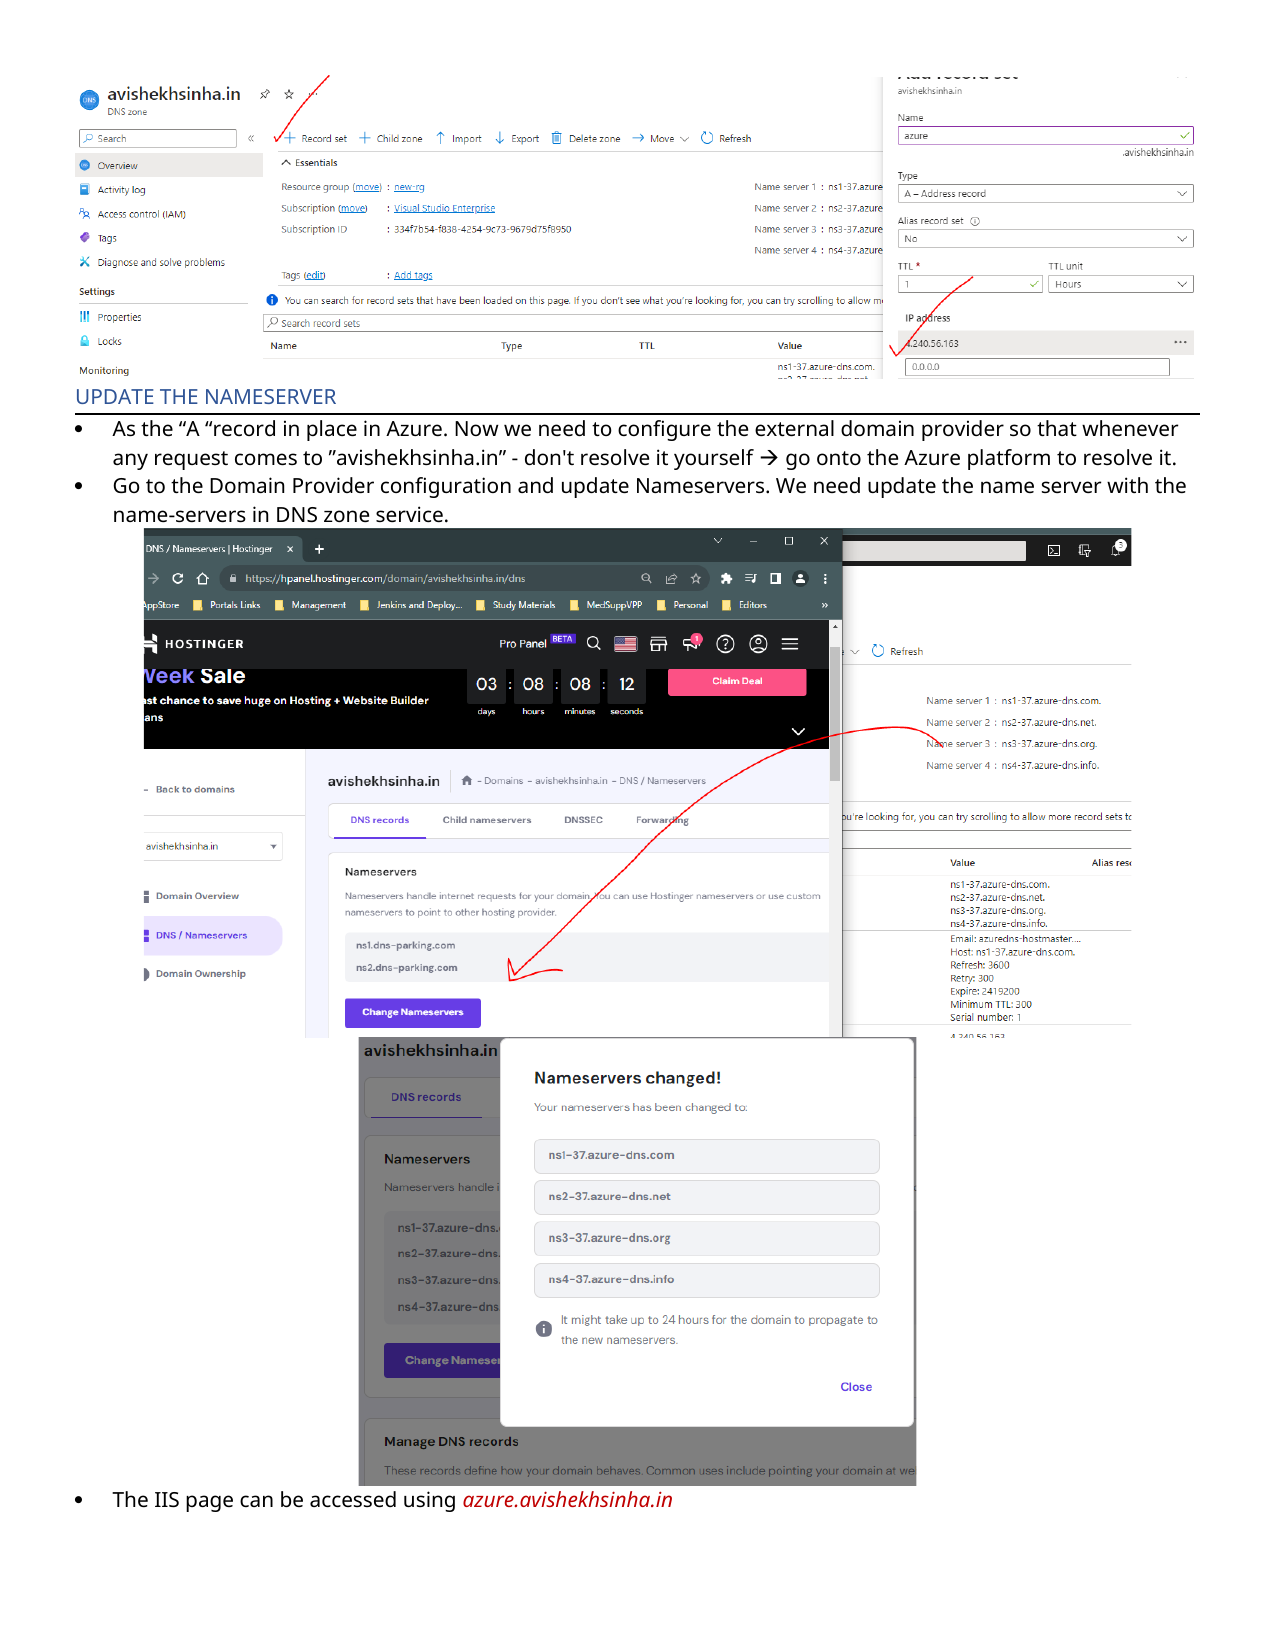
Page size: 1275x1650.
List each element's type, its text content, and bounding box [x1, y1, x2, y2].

list As the “A “record in place in Azure. Now we need to configure the external domain provider so that whenever any request comes to ”avishekhsinha.in” - don't resolve it yourself go onto the Azure platform to resolve it. [75, 415, 1200, 471]
picture [75, 75, 1200, 379]
subtitle UPDATE THE NAMESERVER [75, 382, 1200, 413]
list Go to the Domain Provider configuration and update Nameservers. We need update the name server with the name-servers in DNS zone service. [75, 471, 1200, 528]
picture [143, 528, 1132, 1486]
list The IIS page can be accessed using azure.avishekhsinha.in [75, 1486, 1200, 1514]
